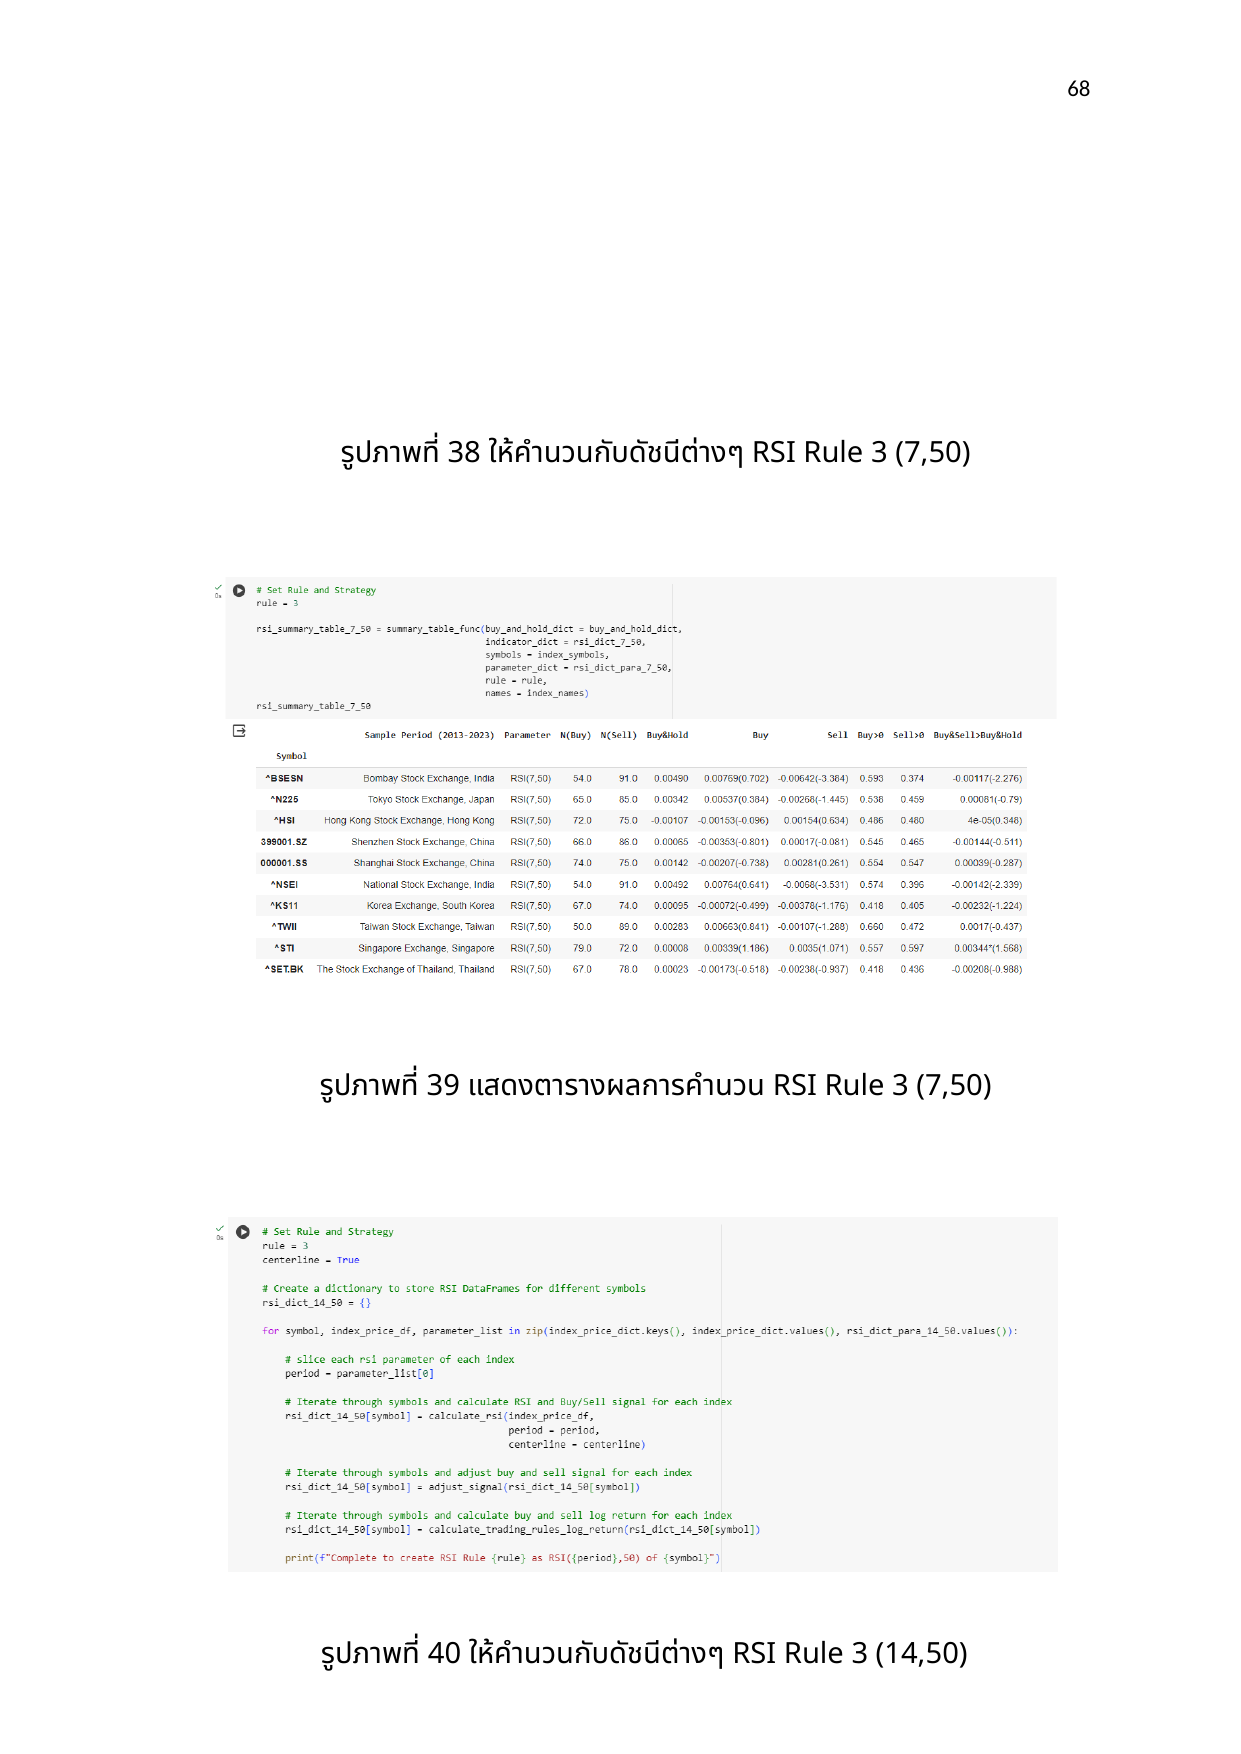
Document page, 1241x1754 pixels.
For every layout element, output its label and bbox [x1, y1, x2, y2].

picture [212, 1211, 1058, 1572]
picture [213, 572, 1057, 989]
